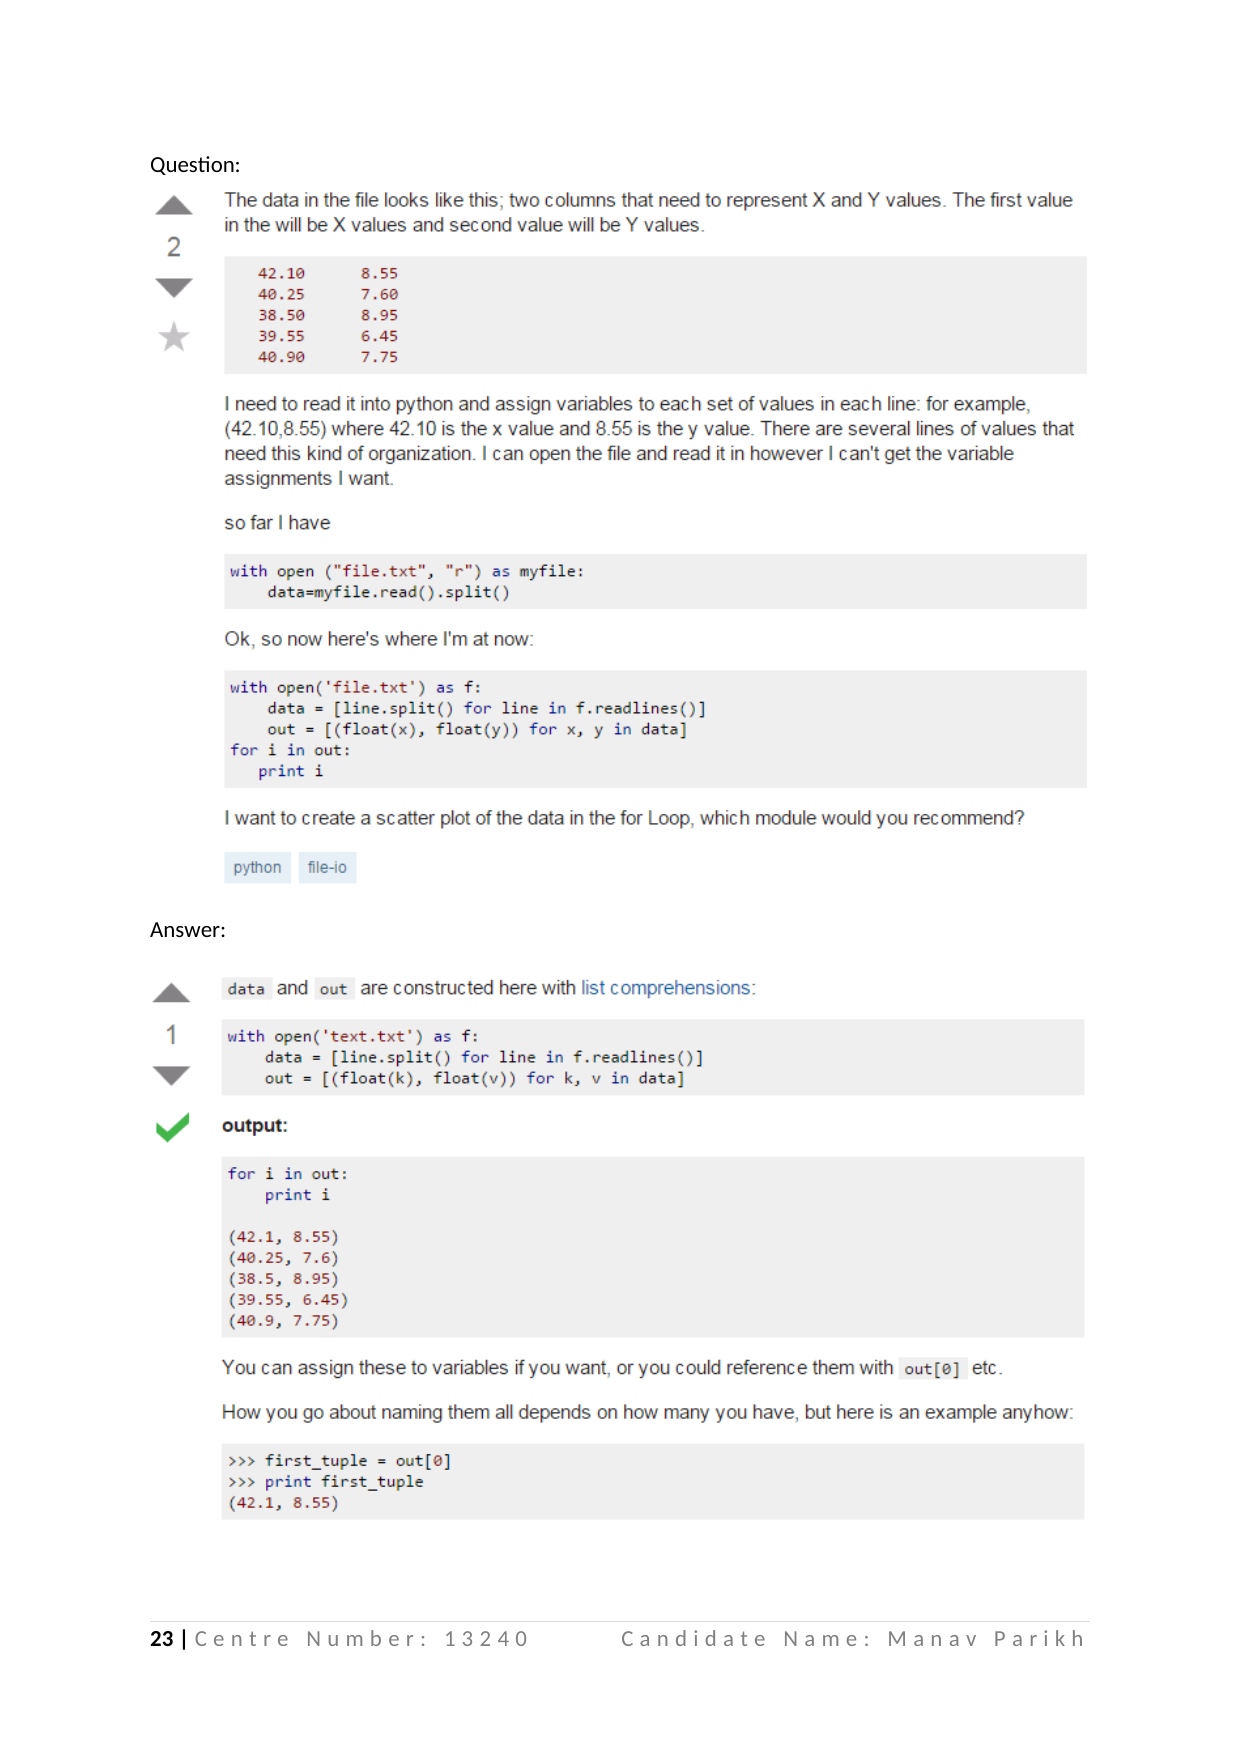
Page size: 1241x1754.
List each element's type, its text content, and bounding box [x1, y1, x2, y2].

text Question: [150, 150, 1090, 182]
text Answer: [150, 915, 1090, 943]
picture [150, 182, 1091, 890]
picture [150, 968, 1091, 1525]
